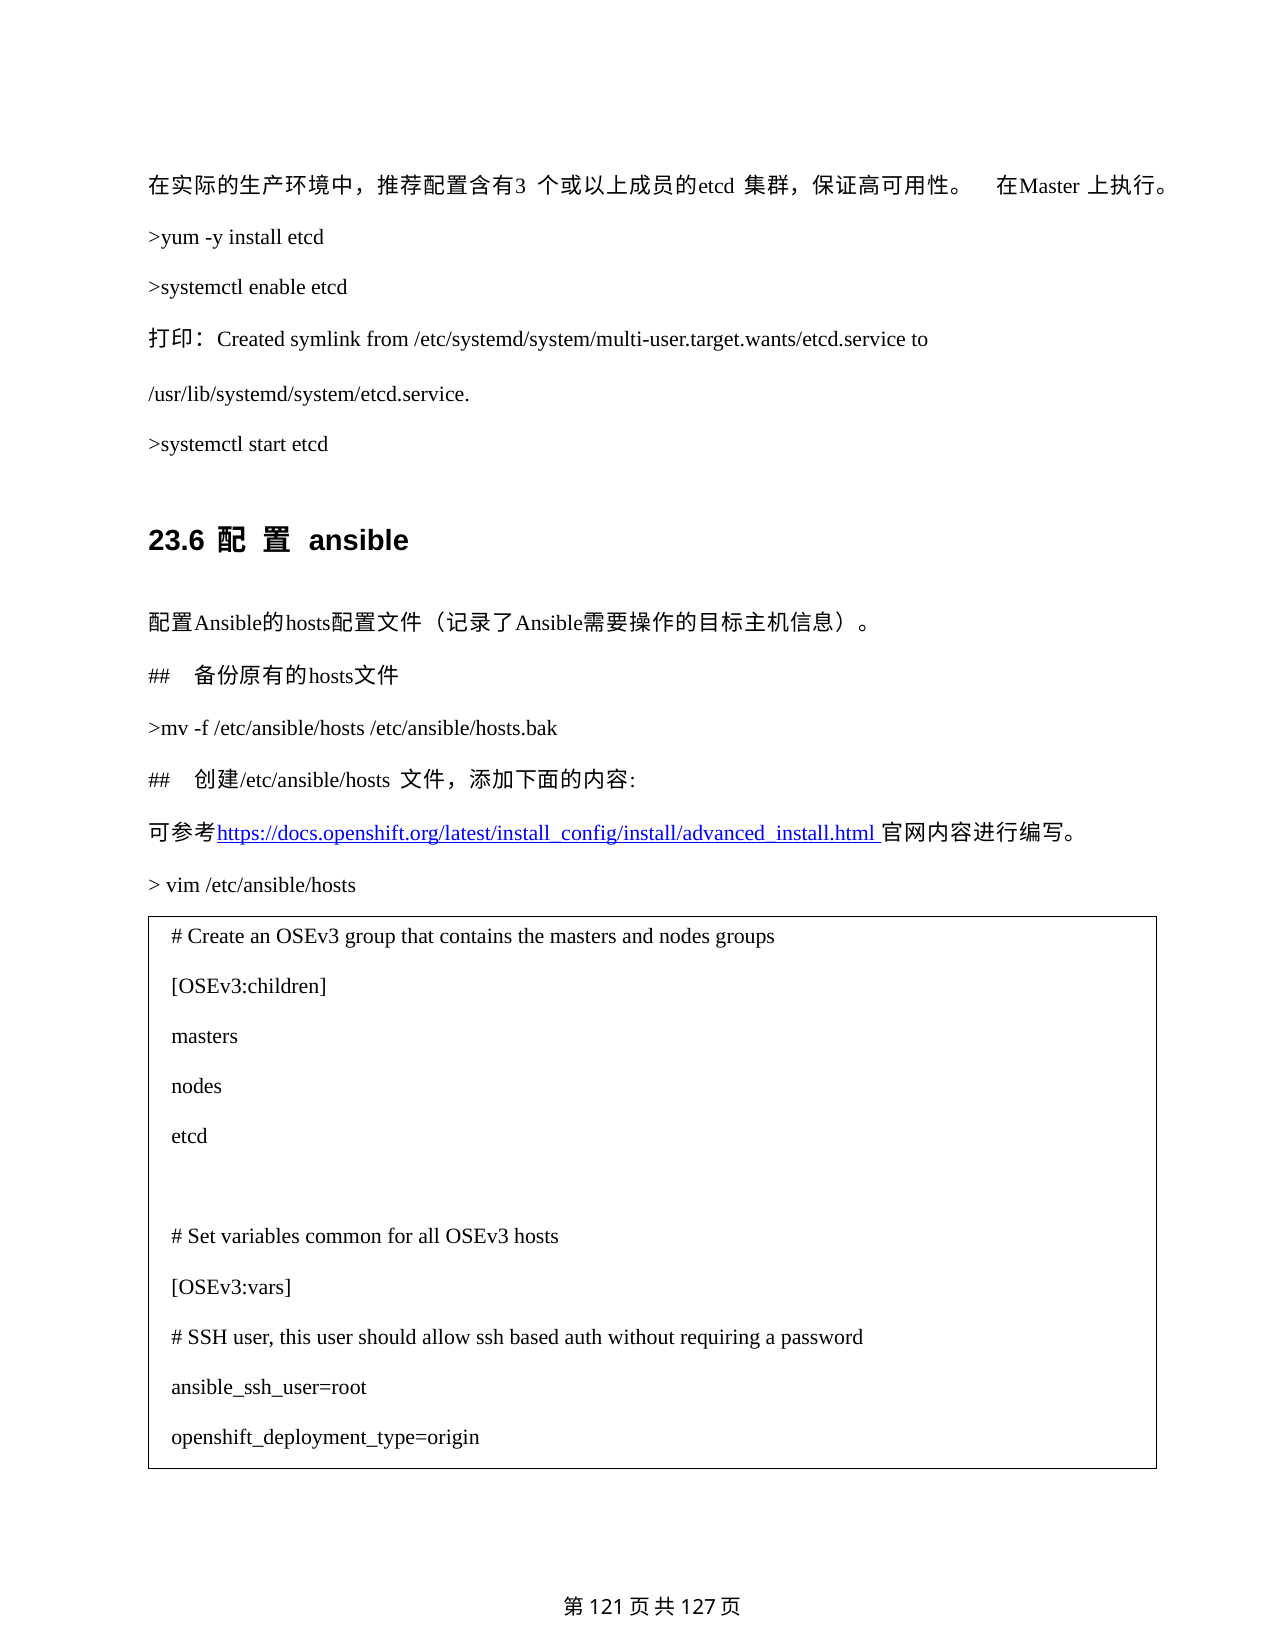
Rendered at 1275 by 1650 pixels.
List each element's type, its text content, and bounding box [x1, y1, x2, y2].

text >mv -f /etc/ansible/hosts /etc/ansible/hosts.bak [148, 709, 1156, 746]
text 配置Ansible的hosts配置文件（记录了Ansible需要操作的目标主机信息）。 [148, 602, 1156, 640]
text > vim /etc/ansible/hosts [148, 866, 1156, 903]
text 可参考https://docs.openshift.org/latest/install_config/install/advanced_install.html官网内容进行编写。 [148, 812, 1156, 850]
text >yum -y install etcd [148, 218, 1156, 256]
text ## 创建/etc/ansible/hosts文件，添加下面的内容: [148, 759, 1156, 796]
subtitle 配置ansible [148, 500, 1156, 575]
text 打印：Created symlink from /etc/systemd/system/multi-user.target.wants/etcd.service to /usr/lib/systemd/system/etcd.service. [148, 318, 1156, 412]
text 在实际的生产环境中，推荐配置含有3个或以上成员的etcd集群，保证高可用性。 在Master上执行。 [148, 165, 1156, 202]
text >systemctl start etcd [148, 425, 1156, 462]
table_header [149, 917, 1156, 1468]
text ## 备份原有的hosts文件 [148, 656, 1156, 693]
text >systemctl enable etcd [148, 268, 1156, 306]
